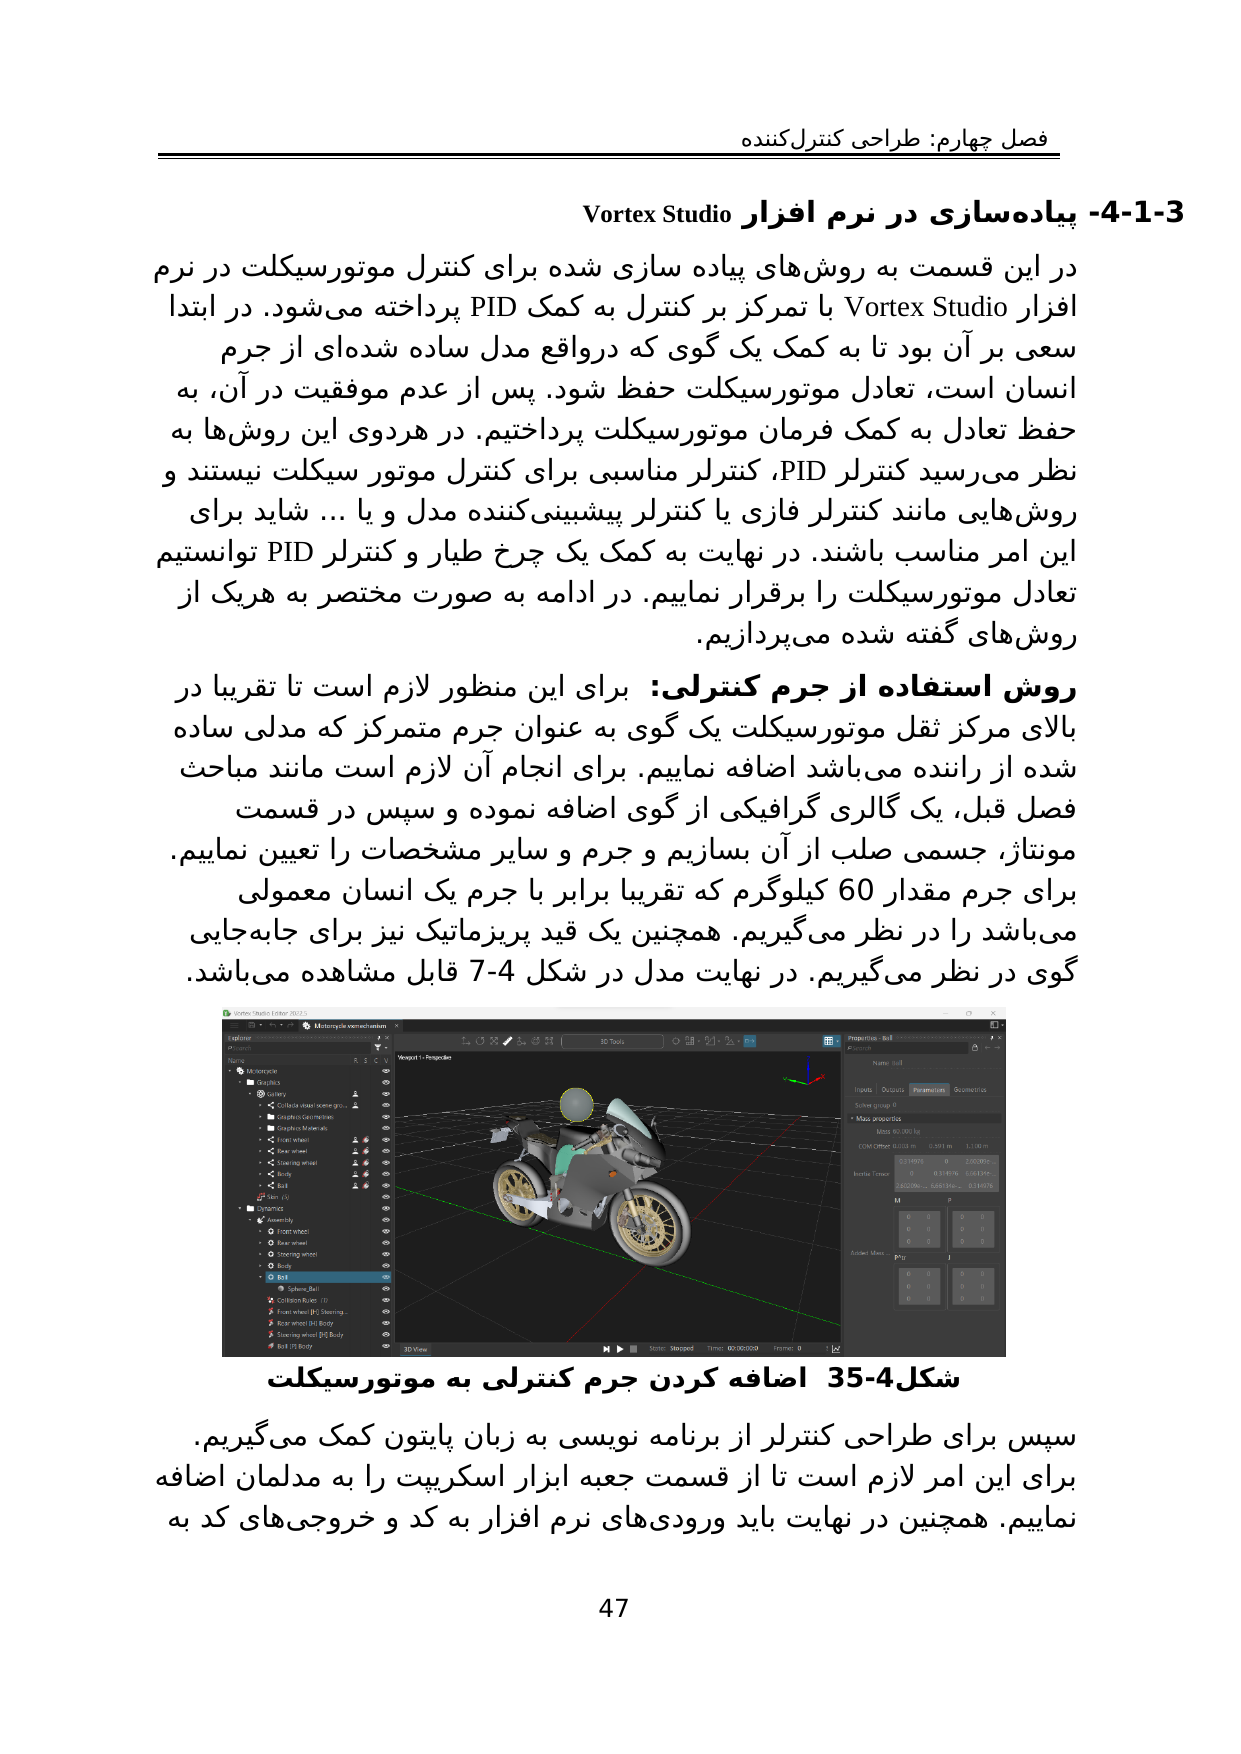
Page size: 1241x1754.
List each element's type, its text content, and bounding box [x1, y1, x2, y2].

text در این قسمت به روش‌های پیاده سازی شده برای کنترل موتورسیکلت در نرم افزار Vortex Studio با تمرکز بر کنترل به کمک PID پرداخته می‌شود. در ابتدا سعی بر آن بود تا به کمک یک گوی که درواقع مدل ساده‌ شده‌ای از جرم انسان است، تعادل موتورسیکلت حفظ شود. پس از عدم موفقیت در آن، به حفظ تعادل به کمک فرمان موتورسیکلت پرداختیم. در هردوی این روش‌ها به نظر می‌رسید کنترلر PID، کنترلر مناسبی برای کنترل موتور سیکلت نیستند و روش‌هایی مانند کنترلر فازی یا کنترلر پیشبینی‌کننده مدل و یا ... شاید برای این امر مناسب باشند. در نهایت به کمک یک چرخ طیار و کنترلر PID توانستیم تعادل موتورسیکلت را برقرار نماییم. در ادامه به صورت مختصر به هریک از روش‌های گفته شده می‌پردازیم. [150, 249, 1078, 650]
text روش استفاده از جرم کنترلی: برای این منظور لازم است تا تقریبا در بالای مرکز ثقل موتورسیکلت یک گوی به عنوان جرم متمرکز که مدلی ساده شده از راننده می‌باشد اضافه نماییم. برای انجام آن لازم است مانند مباحث فصل قبل، یک گالری گرافیکی از گوی اضافه نموده و سپس در قسمت مونتاژ، جسمی صلب از آن بسازیم و جرم و سایر مشخصات را تعیین نماییم. برای جرم مقدار 60 کیلوگرم که تقریبا برابر با جرم یک انسان معمولی می‌باشد را در نظر می‌گیریم. همچنین یک قید پریزماتیک نیز برای جابه‌جایی گوی در نظر می‌گیریم. در نهایت مدل در شکل 4-7 قابل مشاهده می‌باشد. [150, 669, 1078, 988]
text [150, 1419, 1078, 1534]
picture [222, 1007, 1006, 1357]
subtitle پیاده‌سازی در نرم افزار Vortex Studio [150, 196, 1078, 229]
